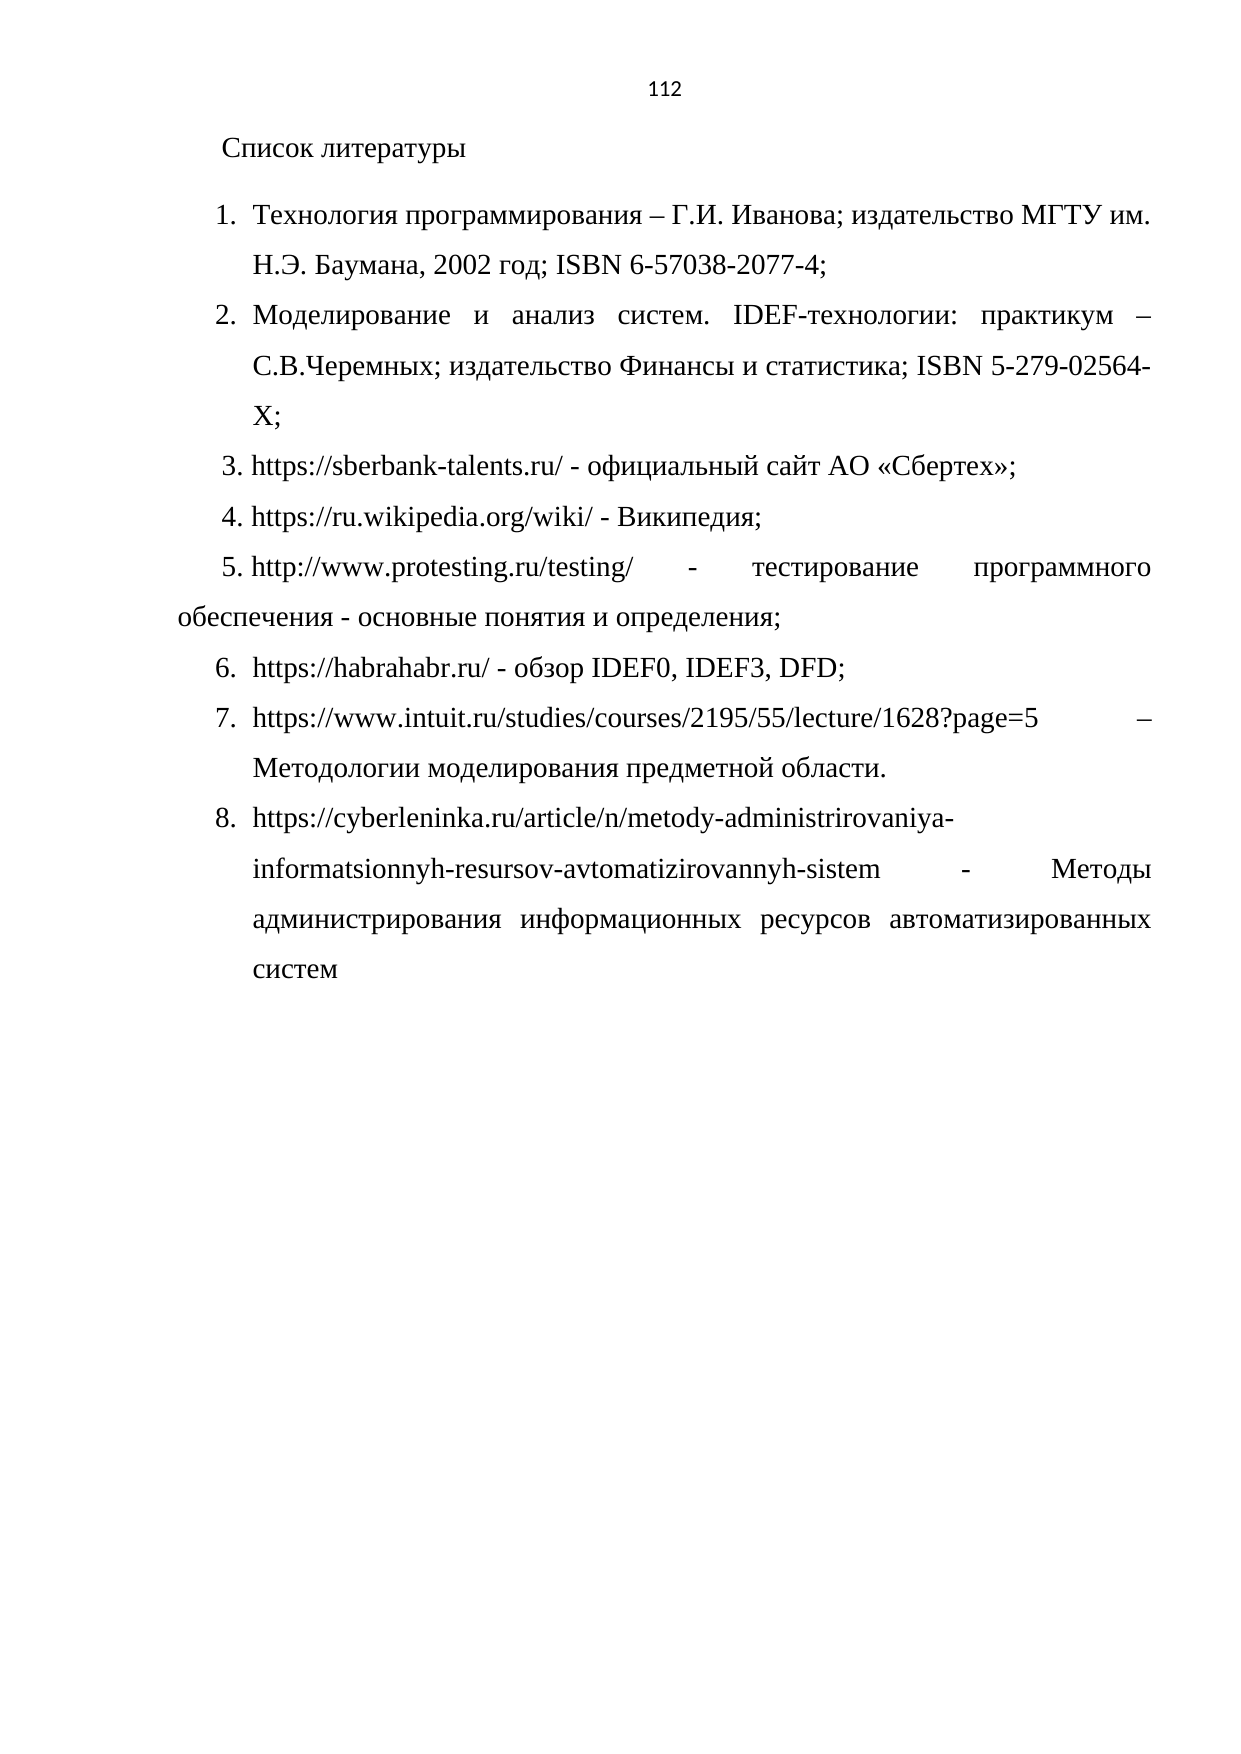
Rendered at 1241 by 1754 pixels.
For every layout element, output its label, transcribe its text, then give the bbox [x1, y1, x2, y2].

list https://sberbank-talents.ru/ - официальный сайт АО «Сбертех»; [177, 448, 1152, 482]
list http://www.protesting.ru/testing/ - тестирование программного обеспечения - основные понятия и определения; [177, 549, 1152, 633]
text Список литературы [177, 130, 1152, 163]
list https://cyberleninka.ru/article/n/metody-administrirovaniya-informatsionnyh-resursov-avtomatizirovannyh-sistem - Методы администрирования информационных ресурсов автоматизированных систем [215, 801, 1152, 985]
list Технология программирования – Г.И. Иванова; издательство МГТУ им. Н.Э. Баумана, 2002 год; ISBN 6-57038-2077-4; [215, 197, 1152, 281]
list Моделирование и анализ систем. IDEF-технологии: практикум – С.В.Черемных; издательство Финансы и статистика; ISBN 5-279-02564-Х; [215, 297, 1152, 432]
list https://www.intuit.ru/studies/courses/2195/55/lecture/1628?page=5 – Методологии моделирования предметной области. [215, 700, 1152, 784]
list https://ru.wikipedia.org/wiki/ - Википедия; [177, 499, 1152, 532]
list https://habrahabr.ru/ - обзор IDEF0, IDEF3, DFD; [215, 650, 1152, 683]
